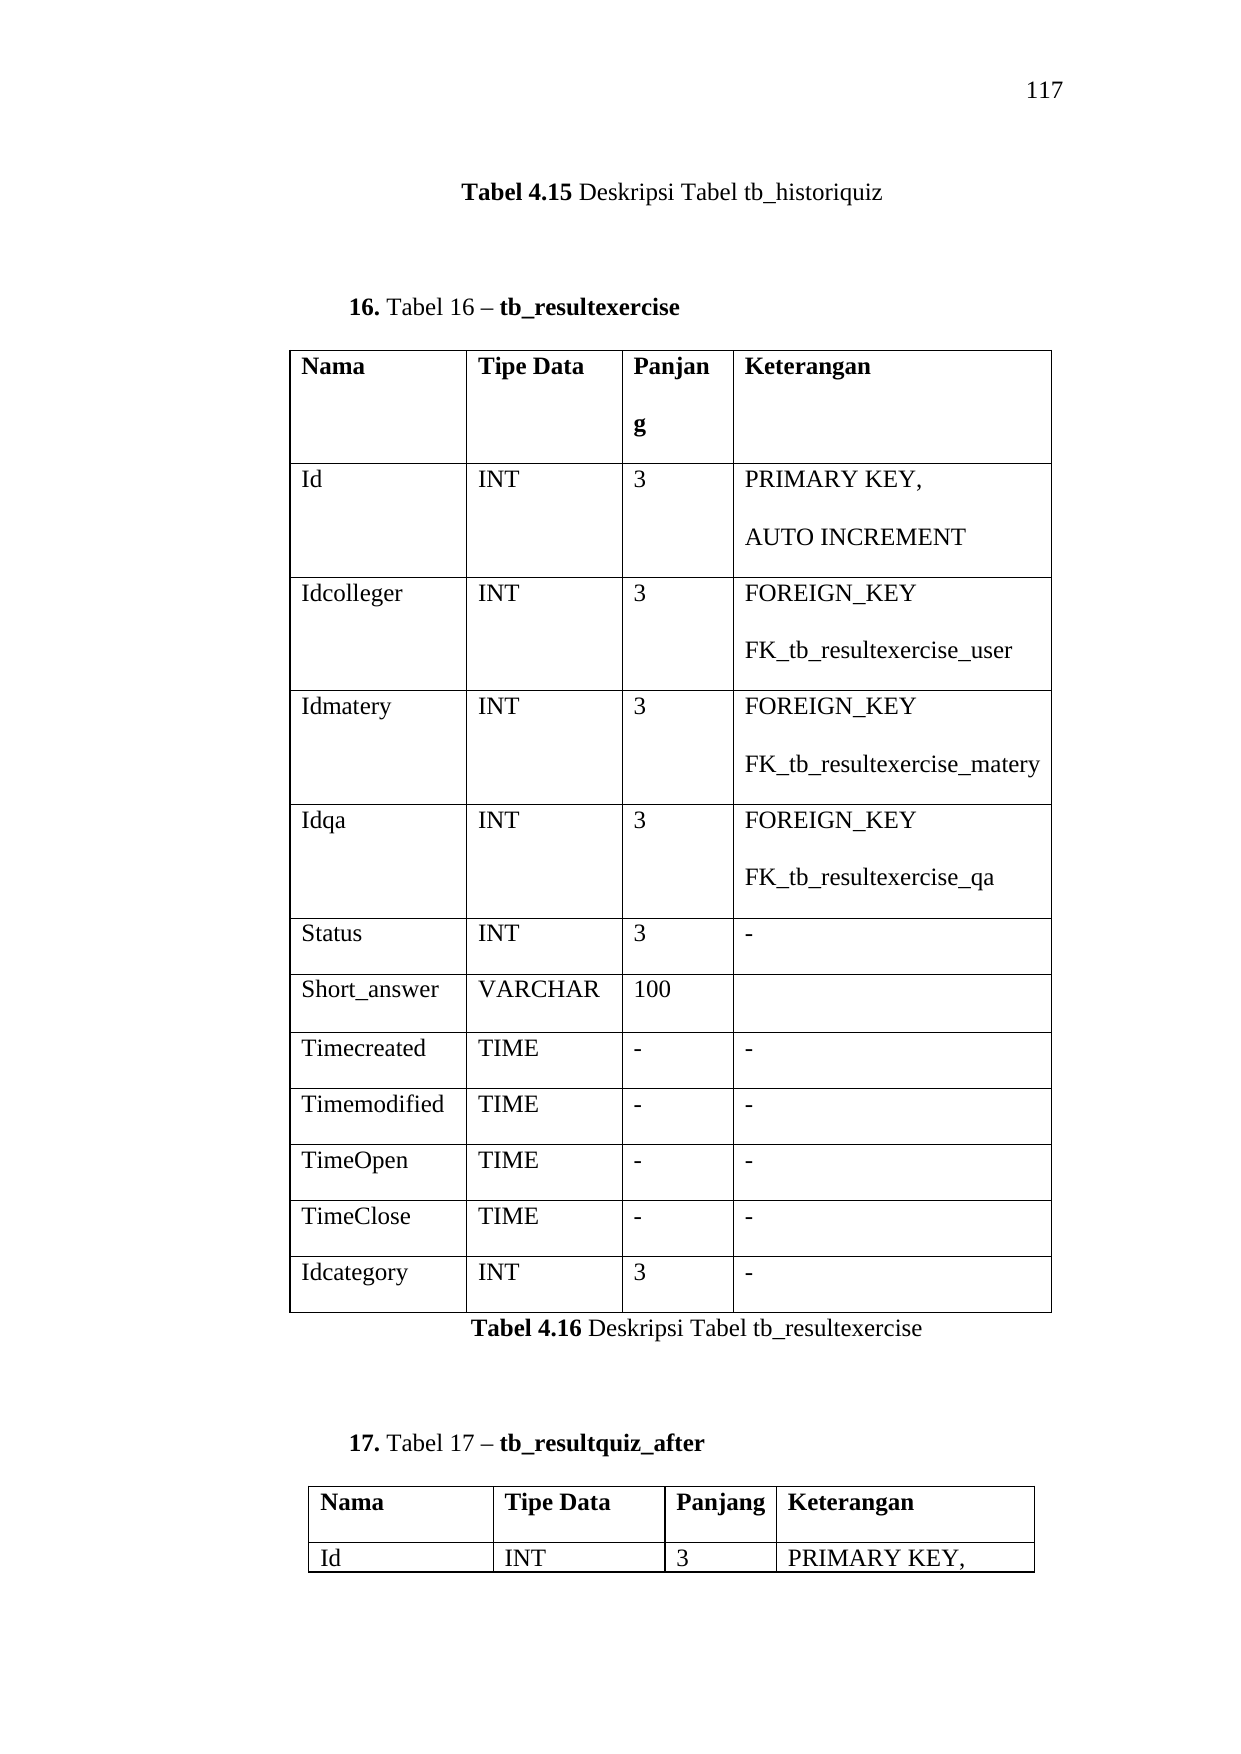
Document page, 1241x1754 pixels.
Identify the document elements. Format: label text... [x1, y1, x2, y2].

table_cell - [734, 1033, 1051, 1088]
table_cell Status [291, 919, 466, 973]
table_cell TIME [467, 1033, 622, 1088]
table_cell - [734, 1145, 1051, 1200]
table_header Keterangan [777, 1487, 1034, 1542]
table_cell 3 [623, 1257, 733, 1312]
table_cell Idqa [291, 805, 466, 917]
table_cell 3 [623, 578, 733, 690]
table_cell Short_answer [291, 975, 466, 1032]
table_header Tipe Data [494, 1487, 664, 1542]
table_cell INT [467, 464, 622, 577]
table_cell INT [467, 1257, 622, 1312]
table_cell PRIMARY KEY, AUTO INCREMENT [734, 464, 1051, 577]
table_cell TIME [467, 1145, 622, 1200]
table_cell - [734, 919, 1051, 973]
table_cell - [623, 1089, 733, 1144]
table_header Panjang [666, 1487, 776, 1542]
table_cell 3 [623, 691, 733, 804]
table_cell VARCHAR [467, 975, 622, 1032]
table_cell - [734, 1089, 1051, 1144]
table_header Tipe Data [467, 351, 622, 463]
table_cell Idmatery [291, 691, 466, 804]
table_cell 3 [623, 464, 733, 577]
list Tabel 4.15 Deskripsi Tabel tb_historiquiz [405, 177, 1063, 206]
list Tabel 17 – tb_resultquiz_after [349, 1428, 1063, 1457]
table_cell TimeOpen [291, 1145, 466, 1200]
table_cell Id [309, 1543, 493, 1571]
table_cell - [623, 1201, 733, 1256]
table_cell Timecreated [291, 1033, 466, 1088]
table_cell 3 [623, 805, 733, 917]
table_cell Idcategory [291, 1257, 466, 1312]
table_cell - [623, 1033, 733, 1088]
table_cell Idcolleger [291, 578, 466, 690]
table_cell TIME [467, 1201, 622, 1256]
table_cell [777, 1543, 1034, 1571]
table_cell INT [467, 578, 622, 690]
table_cell FOREIGN_KEY FK_tb_resultexercise_matery [734, 691, 1051, 804]
table_header Keterangan [734, 351, 1051, 463]
table_header Panjang [623, 351, 733, 463]
table_cell Id [291, 464, 466, 577]
table_header Nama [309, 1487, 493, 1542]
table_cell 3 [666, 1543, 776, 1571]
list Tabel 4.16 Deskripsi Tabel tb_resultexercise [330, 1313, 1063, 1342]
table_cell INT [467, 805, 622, 917]
table_cell - [734, 1201, 1051, 1256]
table_cell INT [467, 691, 622, 804]
table_cell TimeClose [291, 1201, 466, 1256]
table_cell FOREIGN_KEY FK_tb_resultexercise_user [734, 578, 1051, 690]
table_cell FOREIGN_KEY FK_tb_resultexercise_qa [734, 805, 1051, 917]
table_header Nama [291, 351, 466, 463]
table_cell INT [467, 919, 622, 973]
table_cell Timemodified [291, 1089, 466, 1144]
table_cell [734, 975, 1051, 1032]
list Tabel 16 – tb_resultexercise [349, 292, 1063, 321]
table_cell INT [494, 1543, 664, 1571]
table_cell - [623, 1145, 733, 1200]
table_cell - [734, 1257, 1051, 1312]
table_cell 100 [623, 975, 733, 1032]
table_cell 3 [623, 919, 733, 973]
table_cell TIME [467, 1089, 622, 1144]
